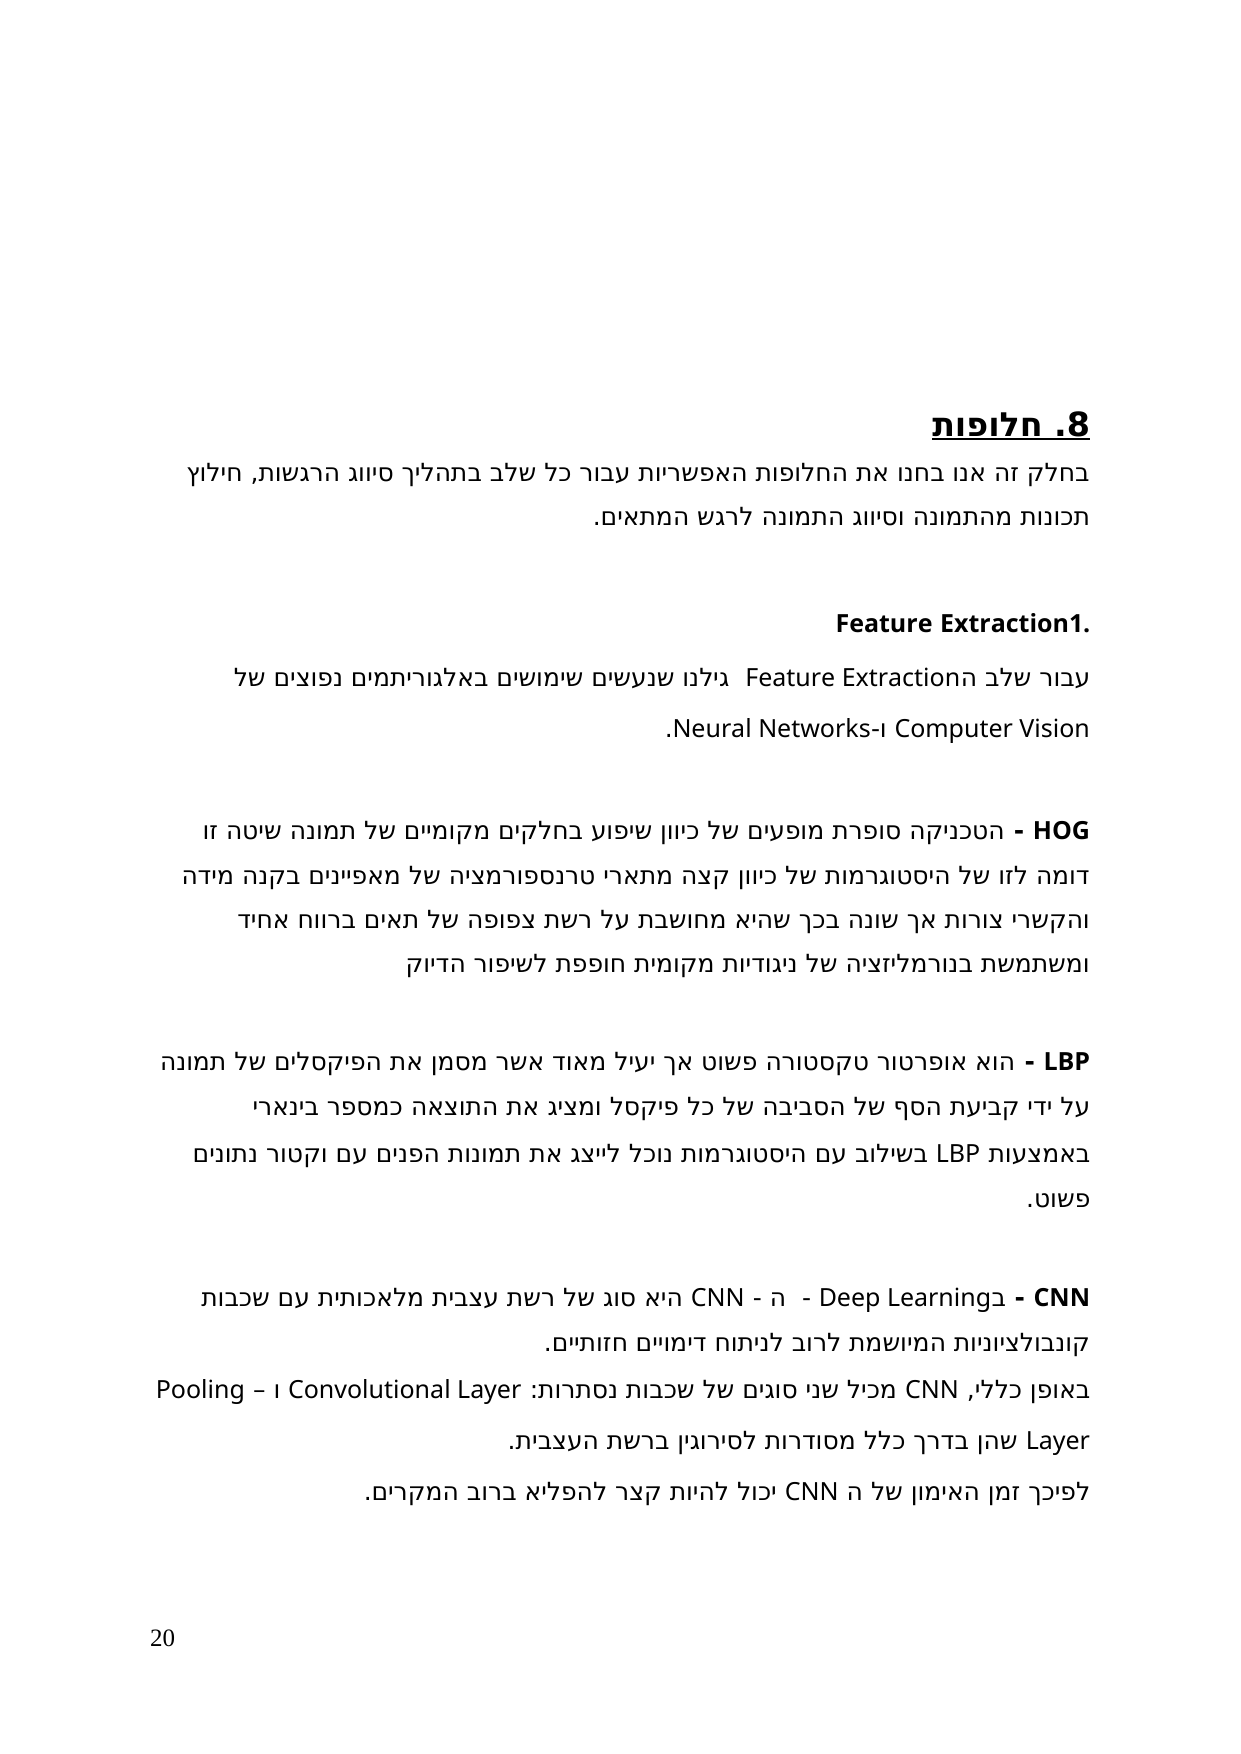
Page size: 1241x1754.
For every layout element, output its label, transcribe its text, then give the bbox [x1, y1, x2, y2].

text 8. חלופות בחלק זה אנו בחנו את החלופות האפשריות עבור כל שלב בתהליך סיווג הרגשות, חילוץ תכונות מהתמונה וסיווג התמונה לרגש המתאים. [150, 405, 1090, 532]
text Feature Extraction1. [150, 606, 1090, 640]
text באופן כללי, CNN מכיל שני סוגים של שכבות נסתרות: Convolutional Layer ו – Pooling Layer שהן בדרך כלל מסודרות לסירוגין ברשת העצבית. [150, 1372, 1090, 1457]
text CNN - בDeep Learning - ה - CNN היא סוג של רשת עצבית מלאכותית עם שכבות קונבולציוניות המיושמת לרוב לניתוח דימויים חזותיים. [150, 1279, 1090, 1357]
text HOG - הטכניקה סופרת מופעים של כיוון שיפוע בחלקים מקומיים של תמונה שיטה זו דומה לזו של היסטוגרמות של כיוון קצה מתארי טרנספורמציה של מאפיינים בקנה מידה והקשרי צורות אך שונה בכך שהיא מחושבת על רשת צפופה של תאים ברווח אחיד ומשתמשת בנורמליזציה של ניגודיות מקומית חופפת לשיפור הדיוק [150, 813, 1090, 978]
text LBP - הוא אופרטור טקסטורה פשוט אך יעיל מאוד אשר מסמן את הפיקסלים של תמונה על ידי קביעת הסף של הסביבה של כל פיקסל ומציג את התוצאה כמספר בינארי באמצעות LBP בשילוב עם היסטוגרמות נוכל לייצג את תמונות הפנים עם וקטור נתונים פשוט. [150, 1043, 1090, 1214]
text עבור שלב הFeature Extraction גילנו שנעשים שימושים באלגוריתמים נפוצים שלComputer Vision ו-Neural Networks. [150, 659, 1090, 744]
text לפיכך זמן האימון של ה CNN יכול להיות קצר להפליא ברוב המקרים. [150, 1474, 1090, 1508]
